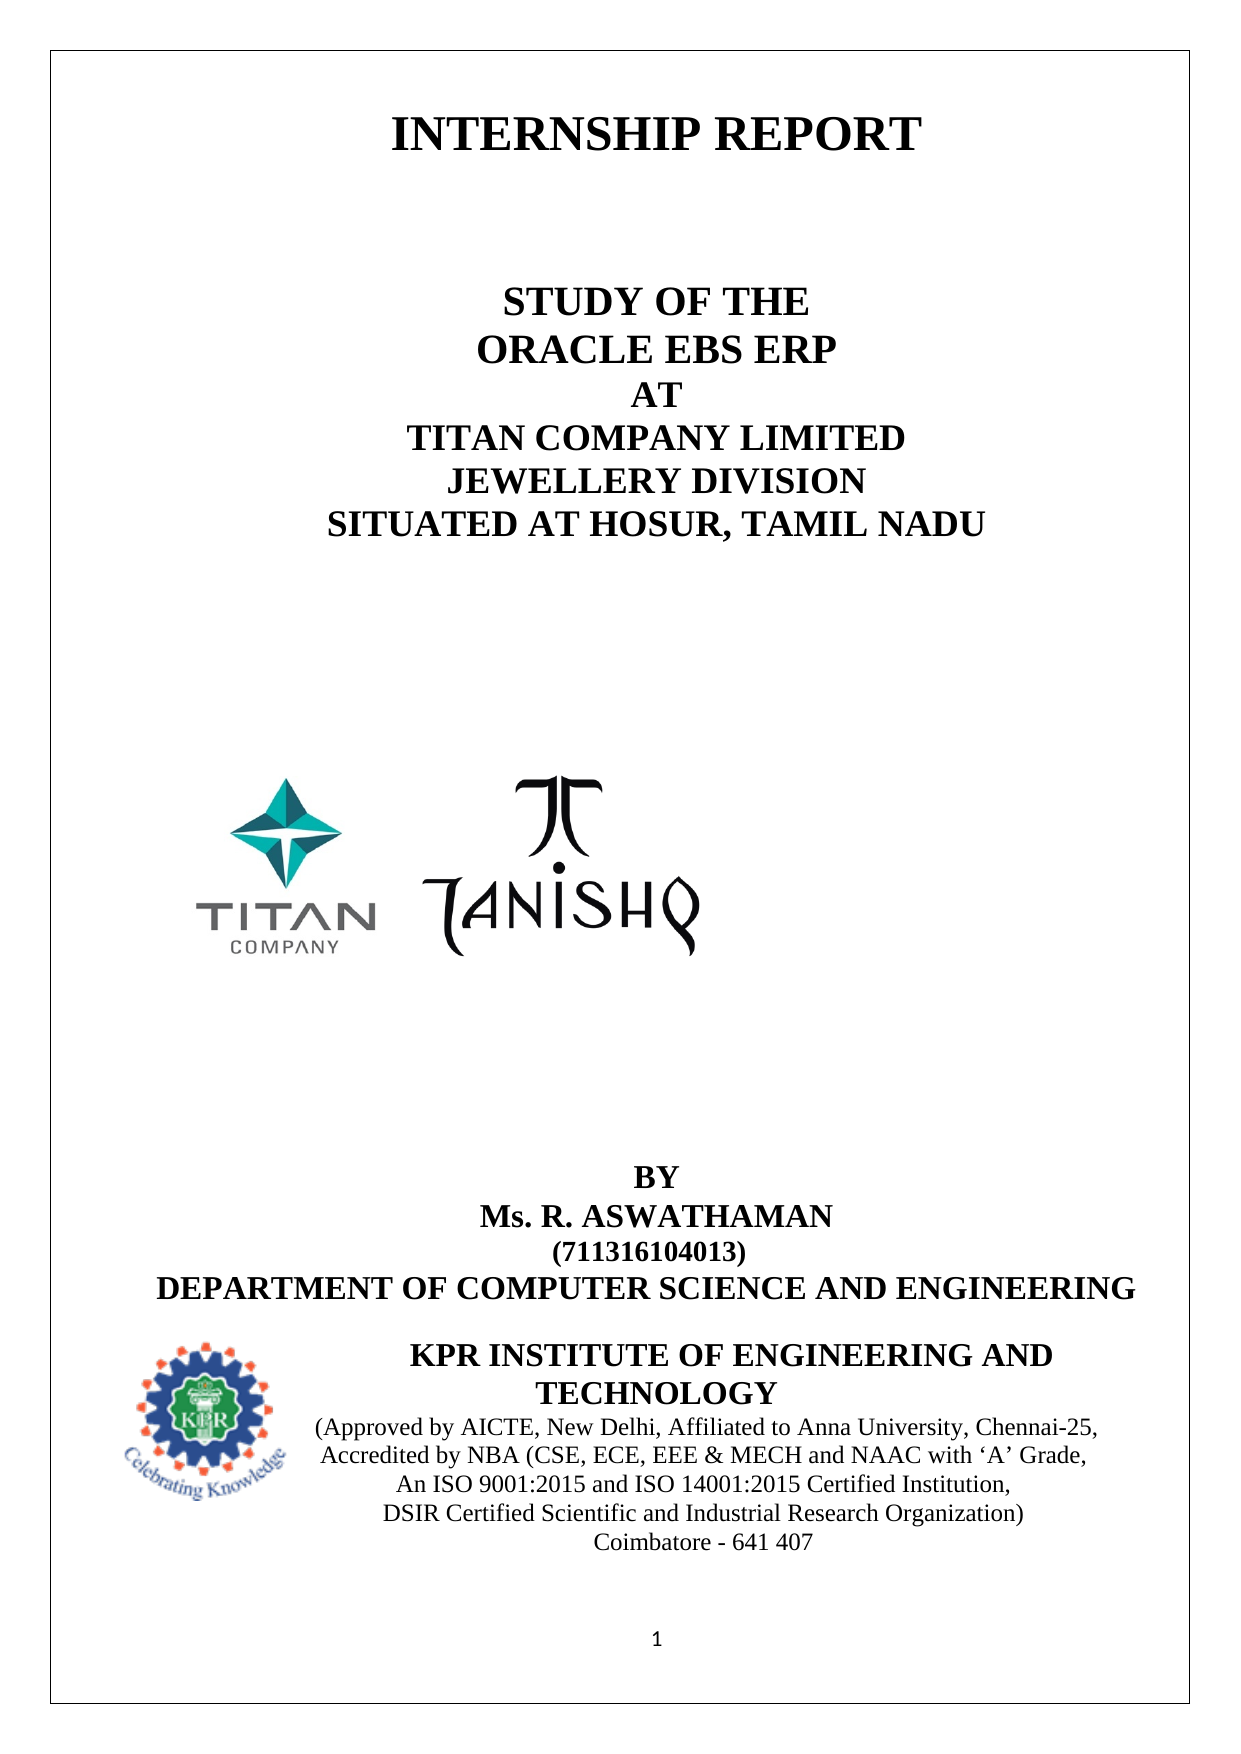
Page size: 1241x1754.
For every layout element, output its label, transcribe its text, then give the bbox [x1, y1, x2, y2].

text (Approved by AICTE, New Delhi, Affiliated to Anna University, Chennai-25, [288, 1412, 1165, 1441]
text Coimbatore - 641 407 [148, 1527, 1165, 1556]
text SITUATED AT HOSUR, TAMIL NADU [148, 501, 1165, 544]
text DEPARTMENT OF COMPUTER SCIENCE AND ENGINEERING [148, 1268, 1165, 1306]
text Ms. R. ASWATHAMAN [148, 1196, 1165, 1234]
picture [122, 1336, 288, 1501]
text AT [148, 372, 1165, 415]
text TITAN COMPANY LIMITED [148, 415, 1165, 458]
text STUDY OF THE [148, 276, 1165, 324]
text KPR INSTITUTE OF ENGINEERING AND TECHNOLOGY [148, 1335, 1165, 1412]
text Accredited by NBA (CSE, ECE, EEE & MECH and NAAC with ‘A’ Grade, [288, 1441, 1165, 1469]
picture [147, 774, 700, 957]
text An ISO 9001:2015 and ISO 14001:2015 Certified Institution, [288, 1469, 1165, 1498]
text ORACLE EBS ERP [148, 324, 1165, 372]
text INTERNSHIP REPORT [148, 104, 1165, 161]
text JEWELLERY DIVISION [148, 458, 1165, 501]
text (711316104013) [148, 1234, 1165, 1268]
text BY [148, 1158, 1165, 1196]
text DSIR Certified Scientific and Industrial Research Organization) [148, 1498, 1165, 1527]
